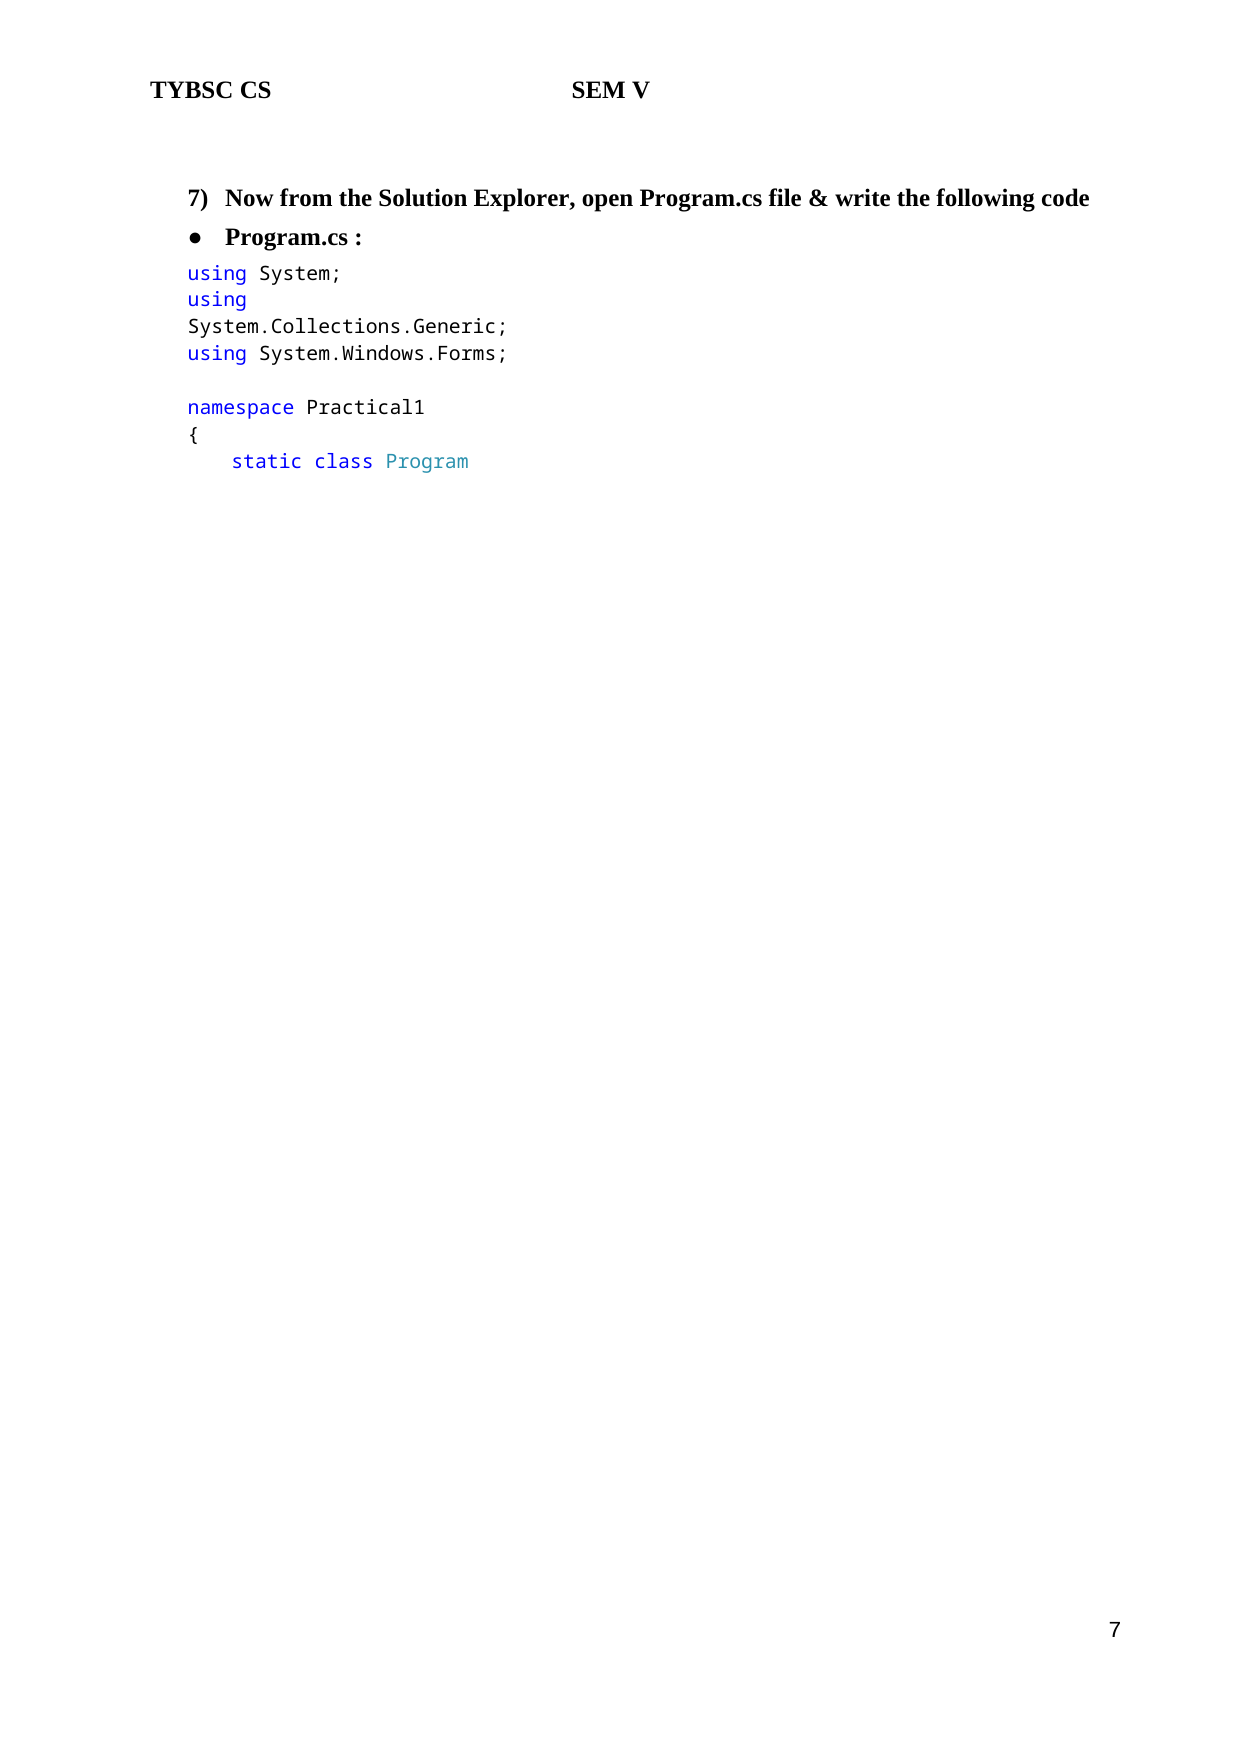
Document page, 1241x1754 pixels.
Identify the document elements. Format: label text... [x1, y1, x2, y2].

text namespace Practical1 [187, 393, 1121, 420]
text using System; [187, 261, 1121, 286]
list Now from the Solution Explorer, open Program.cs file & write the following code [187, 183, 1121, 212]
text using System.Collections.Generic; using System.Windows.Forms; [187, 286, 546, 367]
text { [187, 420, 1121, 447]
text static class Program [231, 447, 1121, 474]
list Program.cs : [187, 222, 1121, 251]
